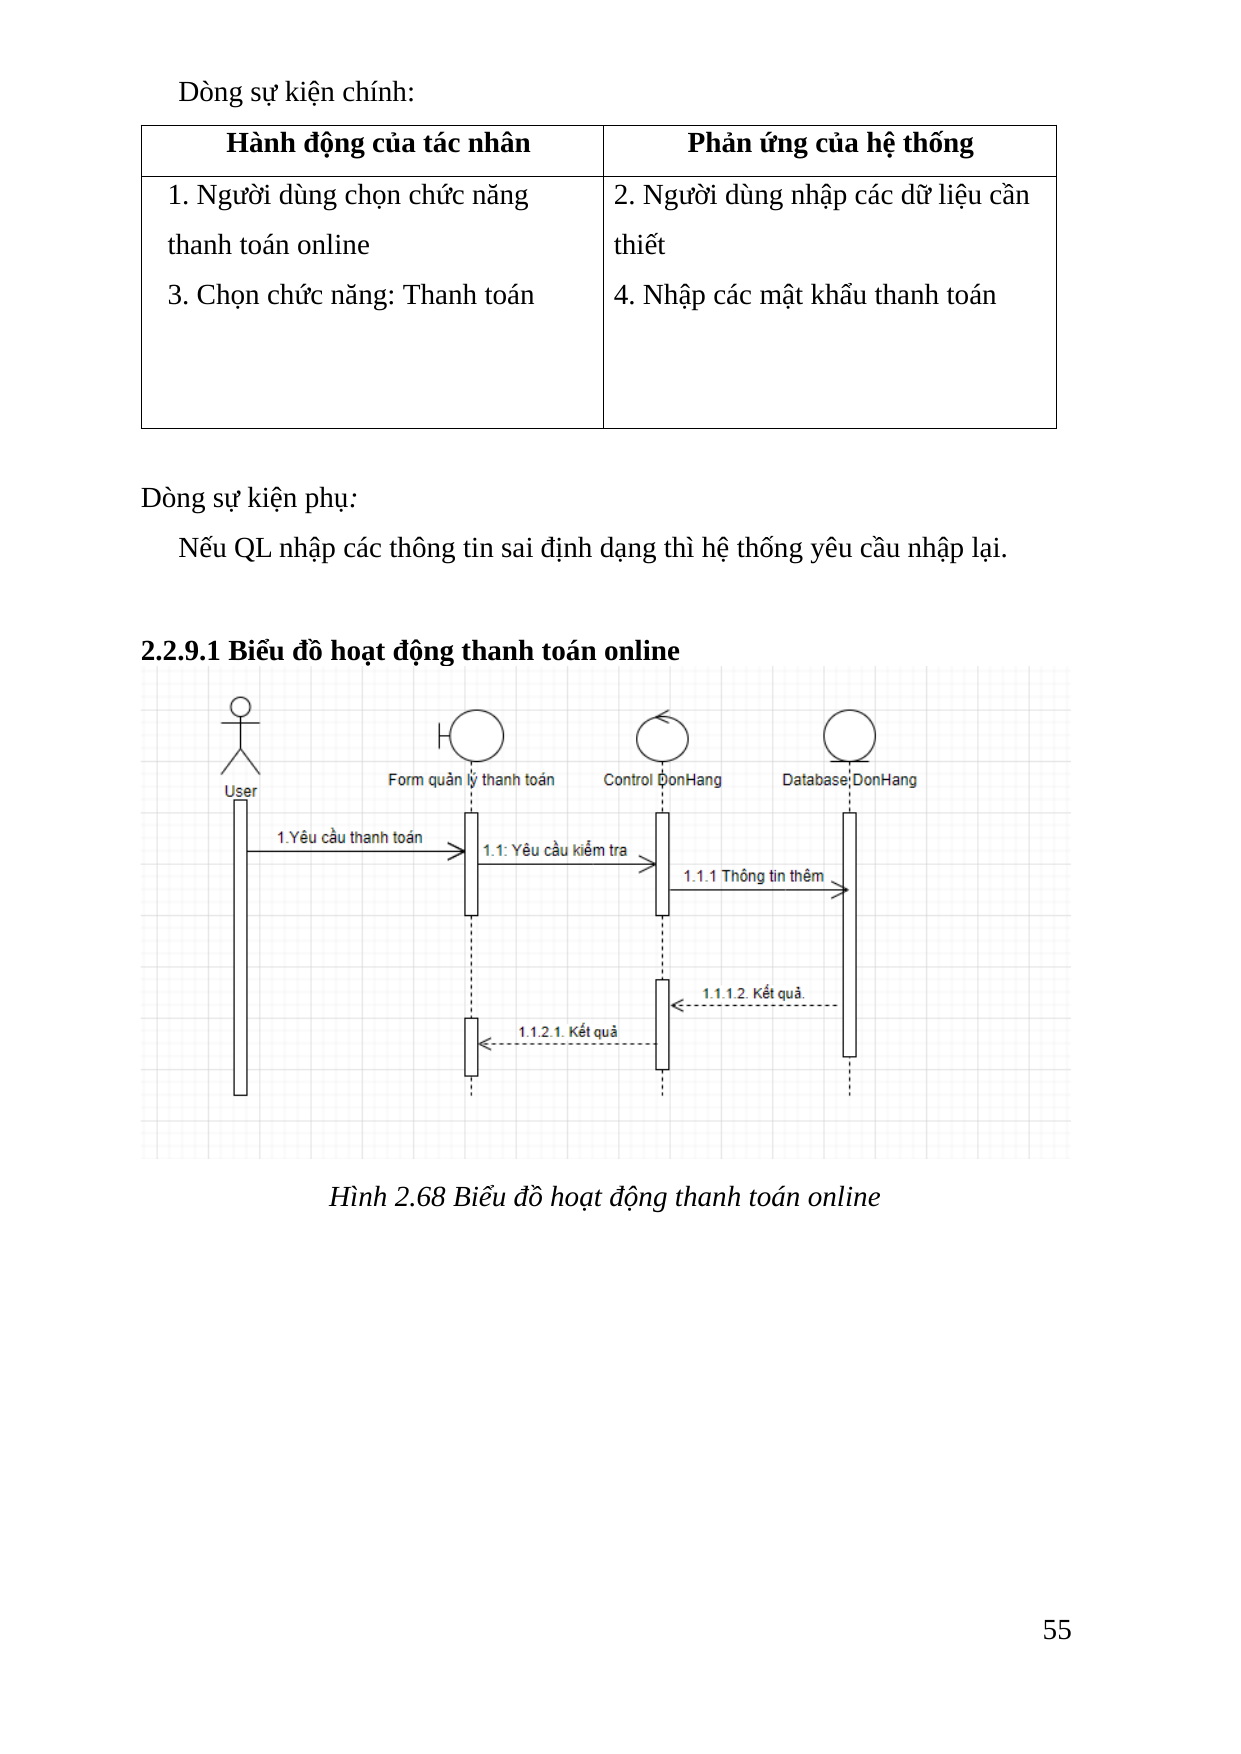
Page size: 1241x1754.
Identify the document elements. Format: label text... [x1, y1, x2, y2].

text Dòng sự kiện chính: [178, 74, 1071, 108]
text Nếu QL nhập các thông tin sai định dạng thì hệ thống yêu cầu nhập lại. [178, 530, 1071, 563]
table_header Phản ứng của hệ thống [604, 126, 1056, 176]
table_cell 2. Người dùng nhập các dữ liệu cần thiết 4. Nhập các mật khẩu thanh toán [604, 177, 1056, 428]
text Hình 2.68 Biểu đồ hoạt động thanh toán online [141, 1179, 1071, 1213]
table_header Hành động của tác nhân [142, 126, 603, 176]
text Dòng sự kiện phụ: [141, 480, 1071, 513]
text 2.2.9.1 Biểu đồ hoạt động thanh toán online [141, 633, 1071, 666]
picture [140, 666, 1071, 1159]
table_cell 1. Người dùng chọn chức năng thanh toán online 3. Chọn chức năng: Thanh toán [142, 177, 603, 428]
